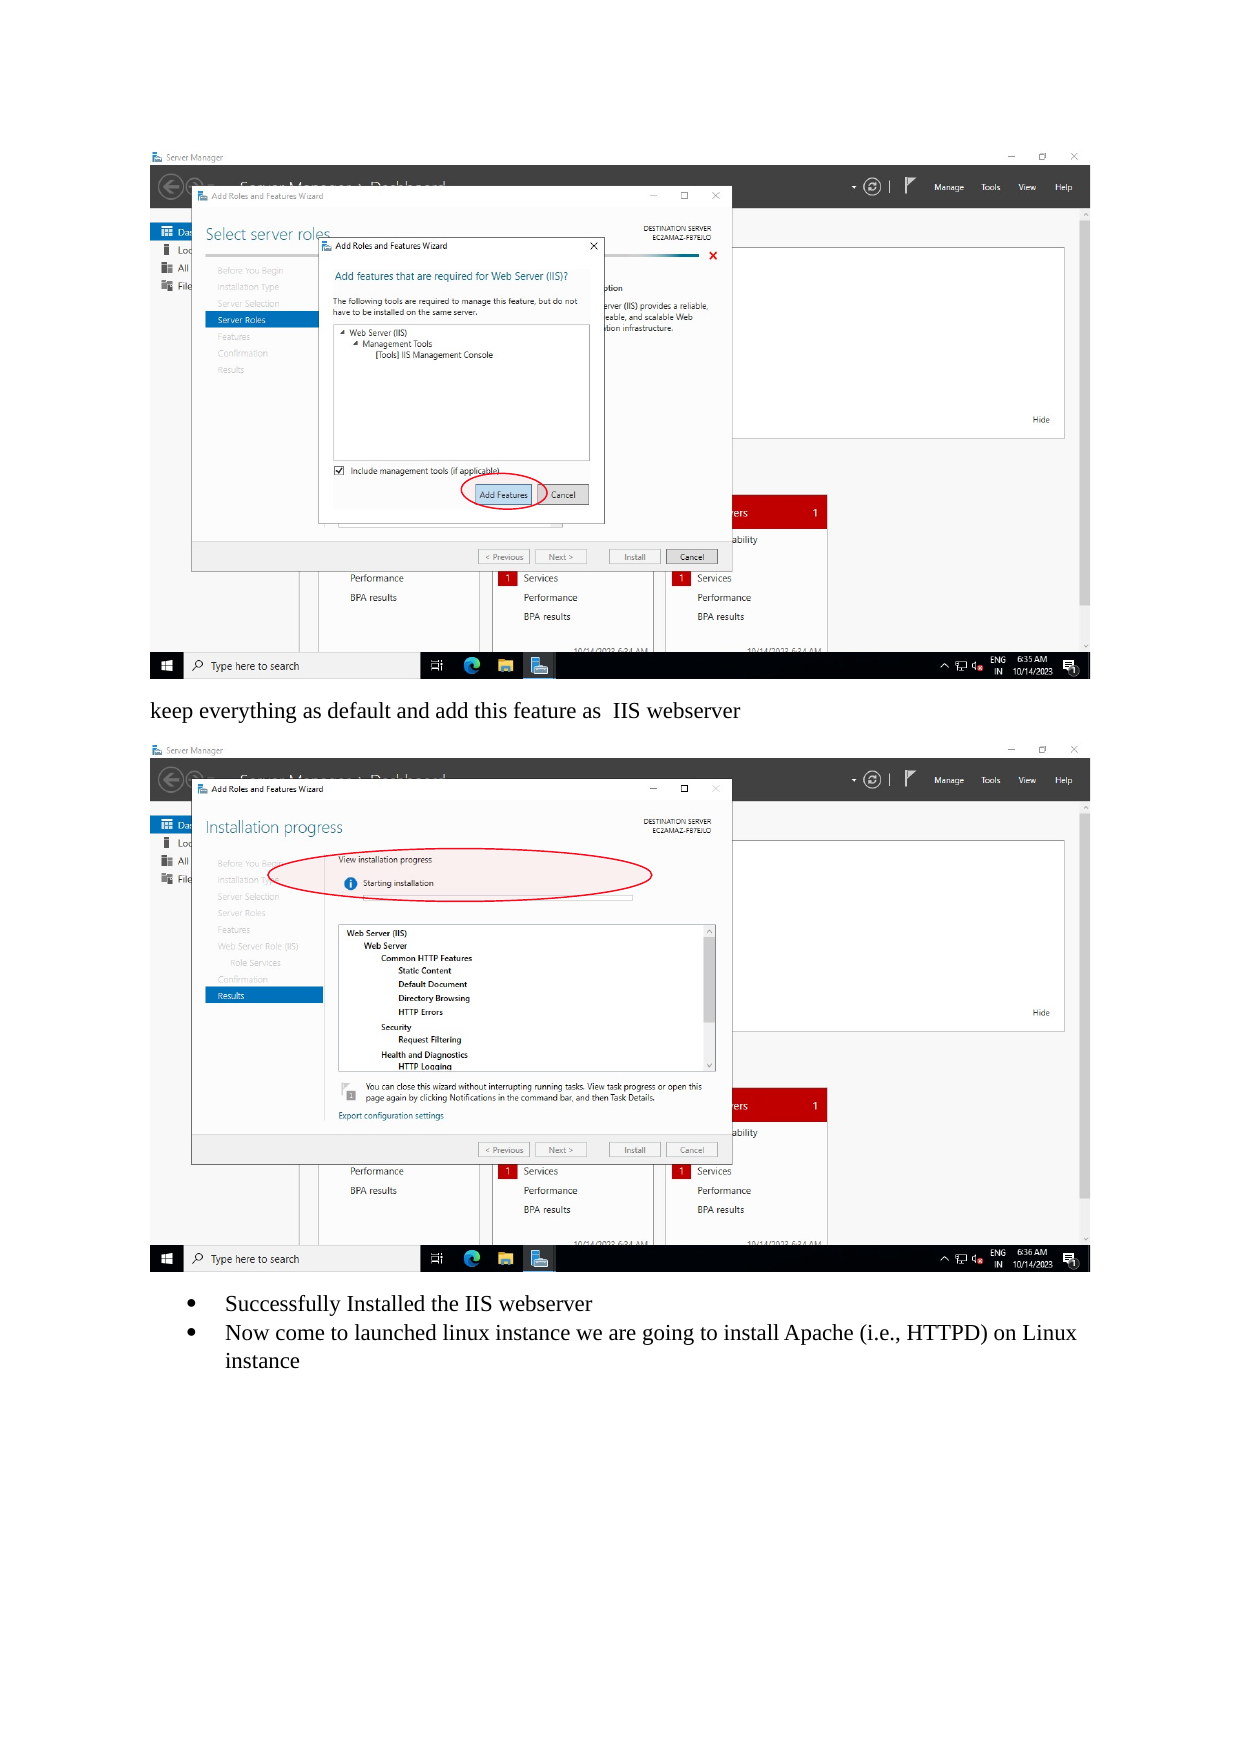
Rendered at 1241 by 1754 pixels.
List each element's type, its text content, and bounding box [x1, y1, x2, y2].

list Successfully Installed the IIS webserver [187, 1290, 1090, 1316]
picture [150, 742, 1091, 1272]
text keep everything as default and add this feature as IIS webserver [150, 697, 1090, 724]
list Now come to launched linux instance we are going to install Apache (i.e., HTTPD) on Linux instance [187, 1318, 1090, 1373]
picture [150, 150, 1091, 679]
